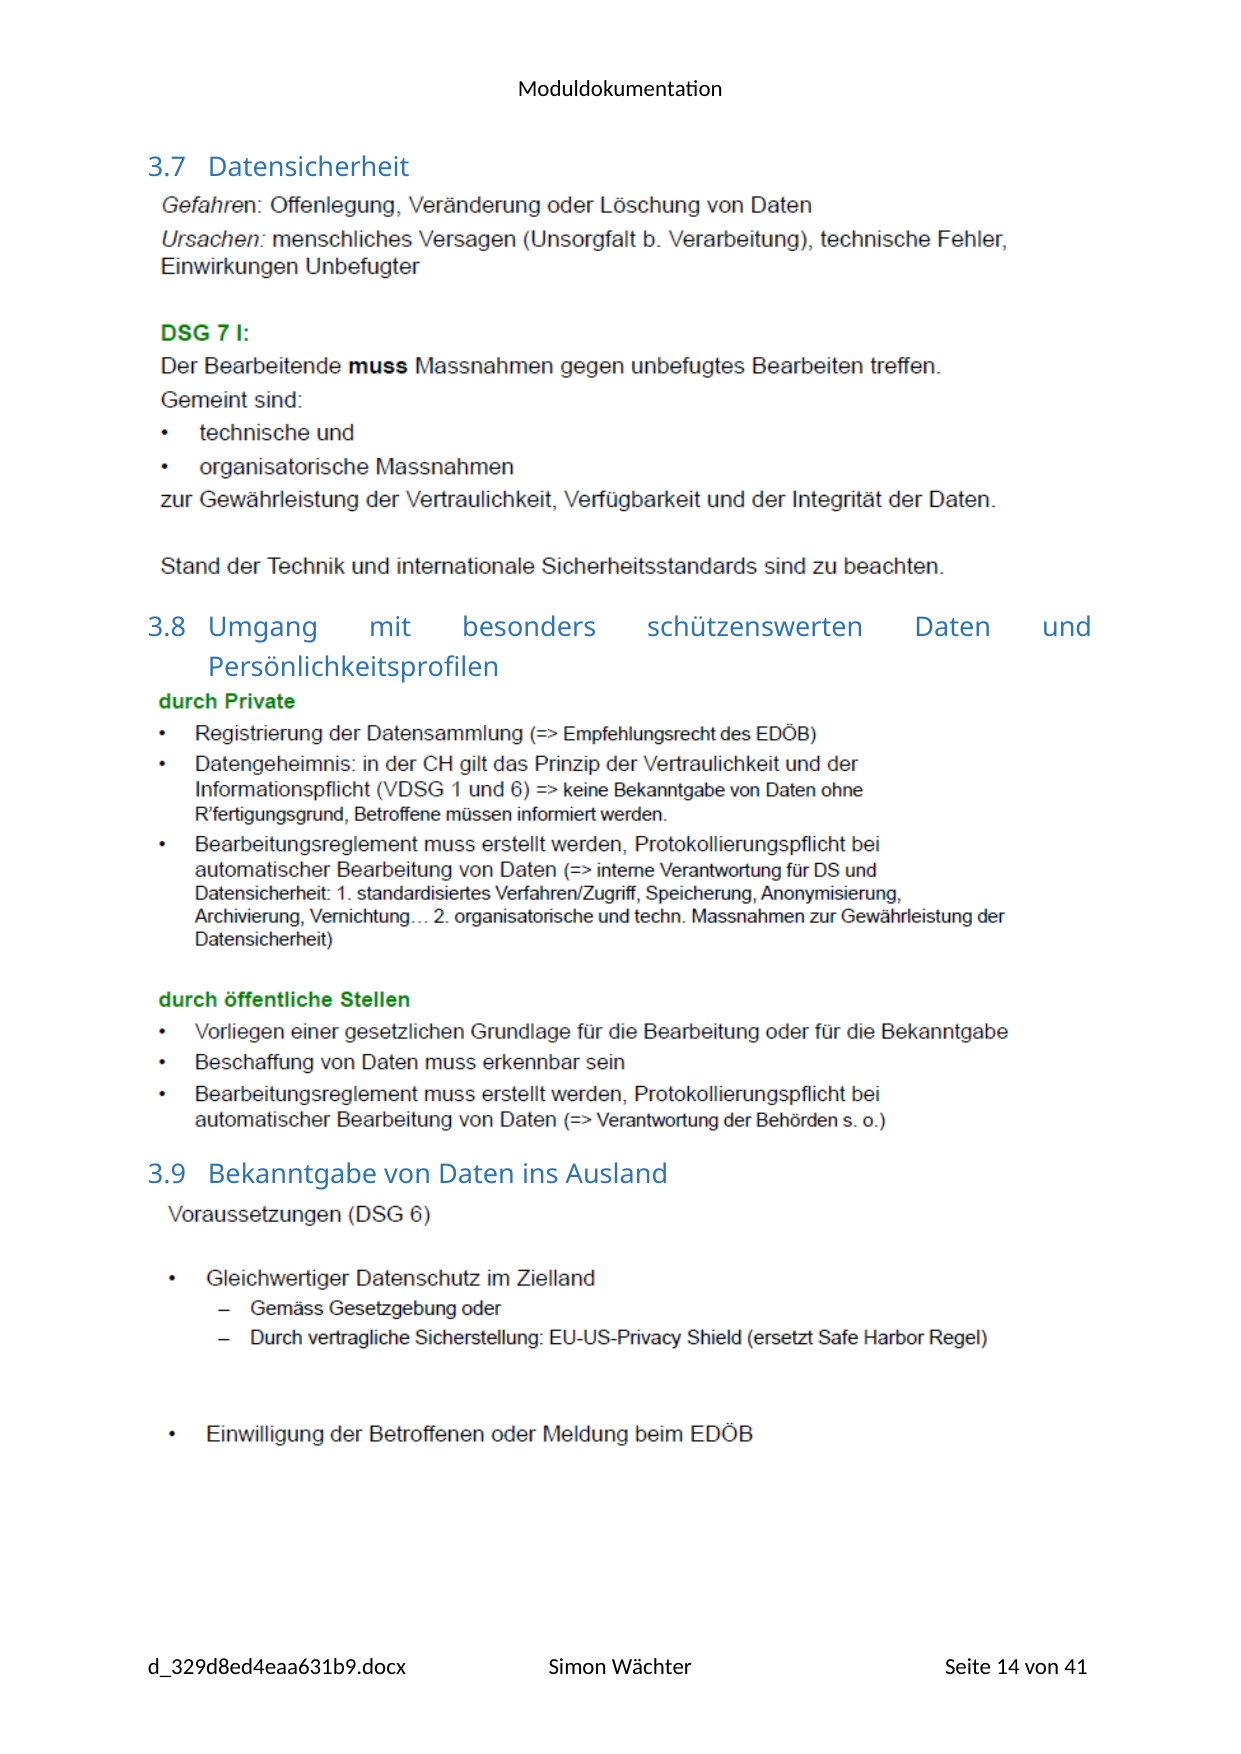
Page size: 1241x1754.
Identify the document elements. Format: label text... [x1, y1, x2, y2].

subtitle Bekanntgabe von Daten ins Ausland [148, 1155, 1093, 1192]
subtitle Umgang mit besonders schützenswerten Daten und Persönlichkeitsprofilen [148, 608, 1093, 684]
picture [147, 687, 1028, 1137]
picture [147, 1194, 1004, 1455]
picture [147, 187, 1025, 589]
subtitle Datensicherheit [148, 148, 1093, 184]
